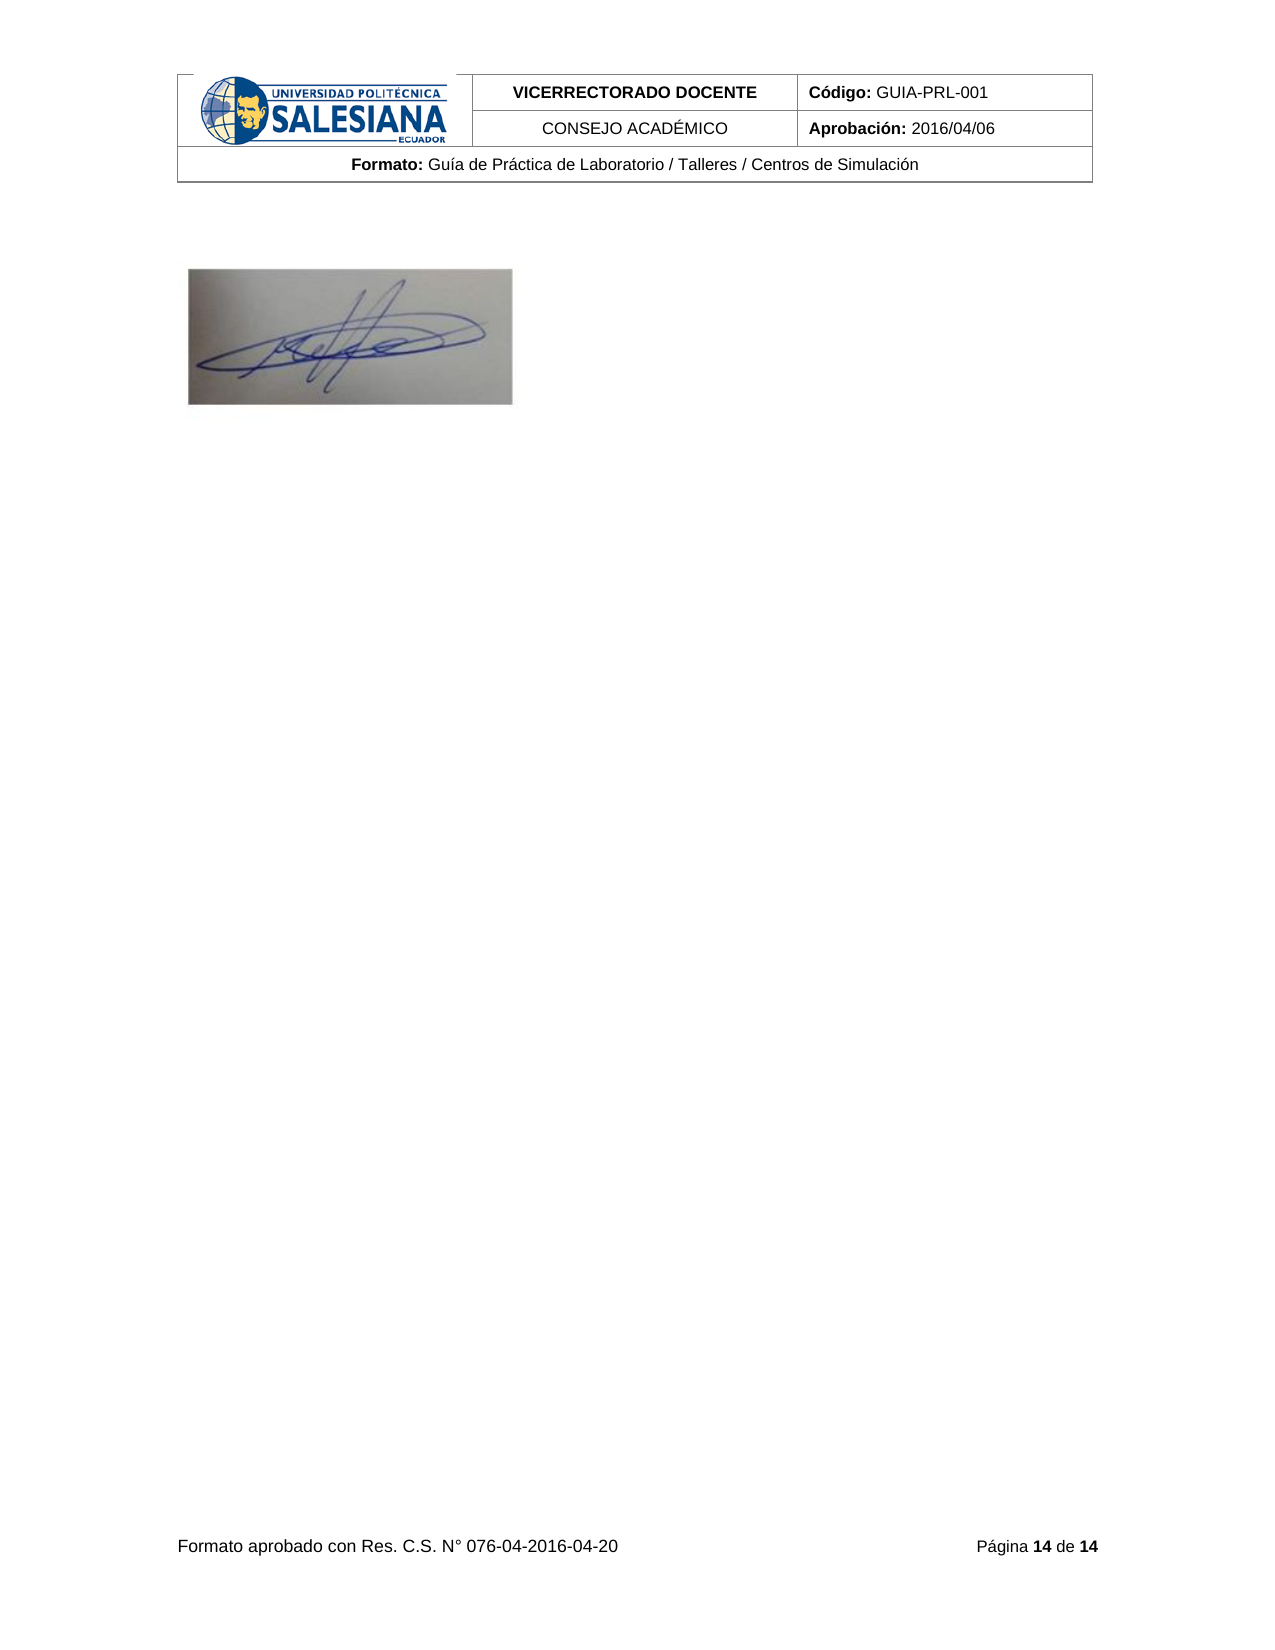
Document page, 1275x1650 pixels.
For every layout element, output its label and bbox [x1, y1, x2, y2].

picture [193, 74, 457, 146]
